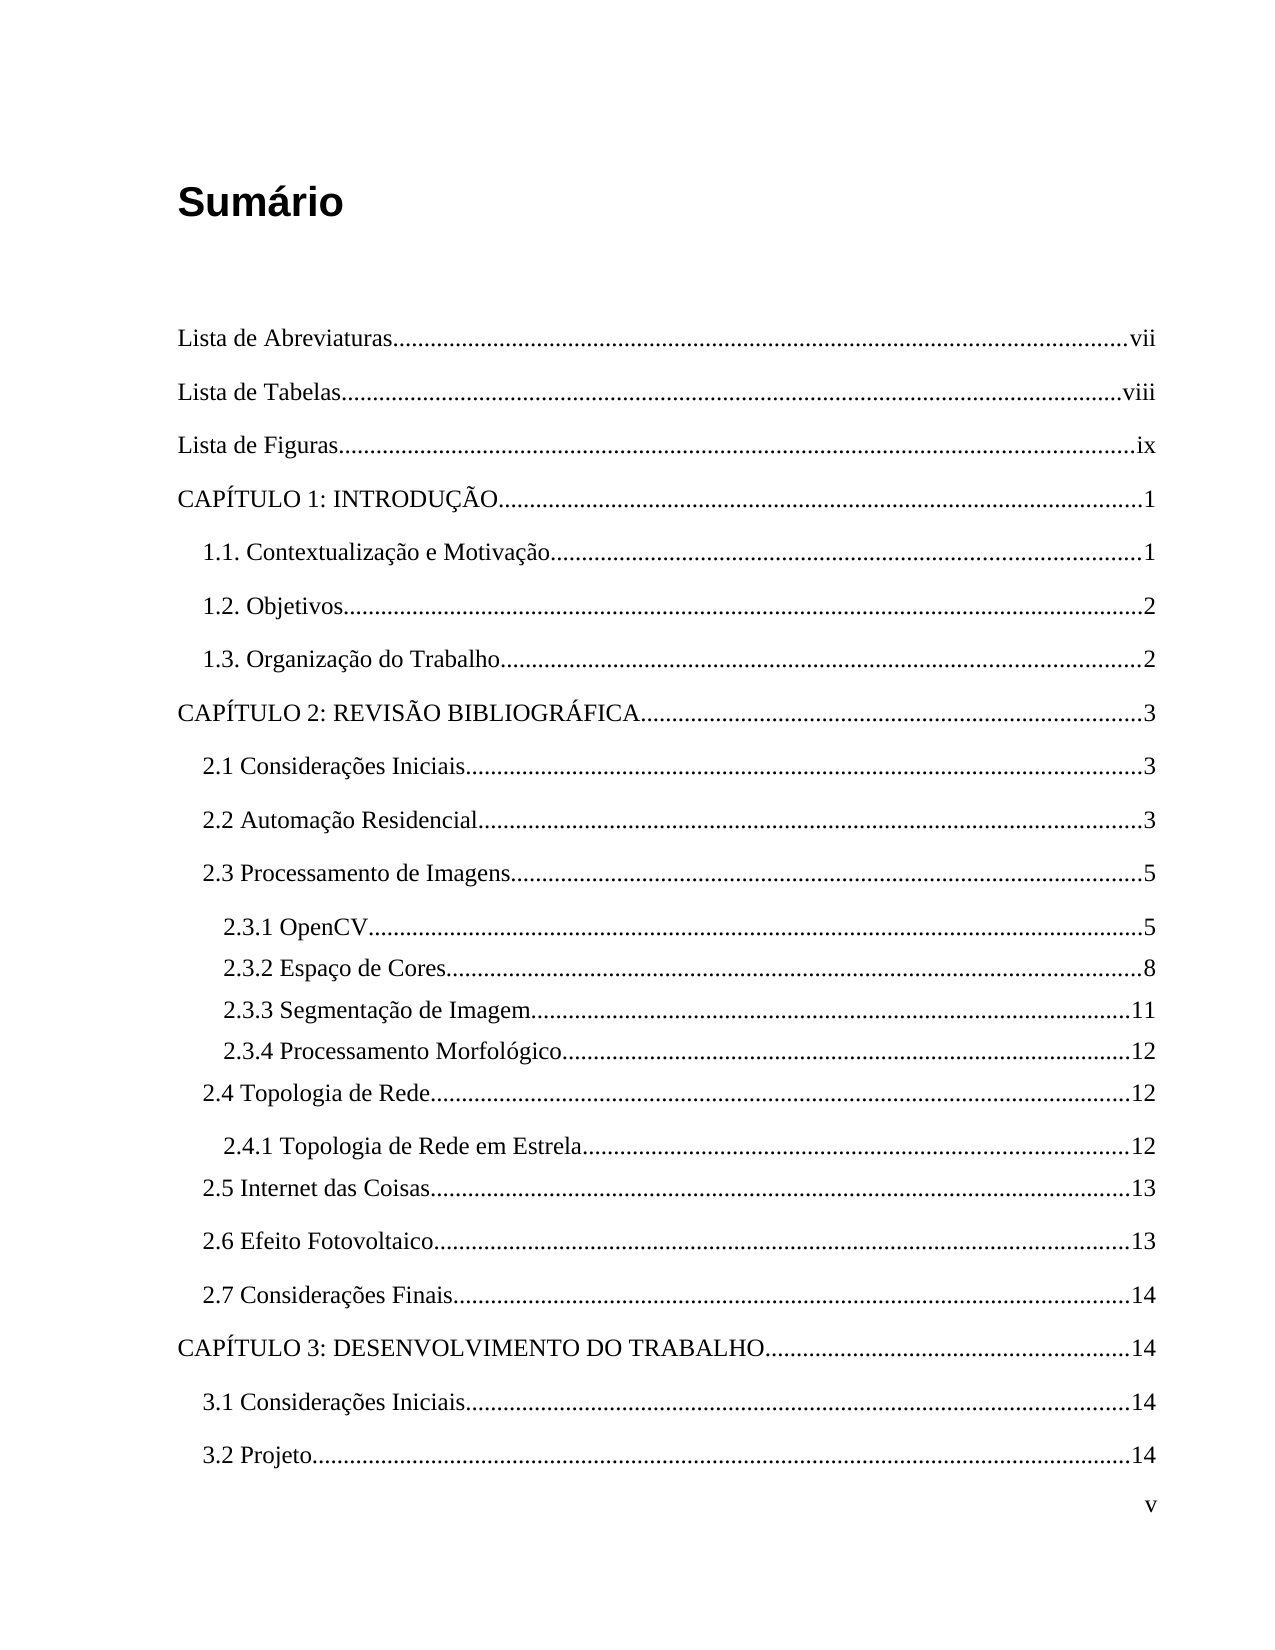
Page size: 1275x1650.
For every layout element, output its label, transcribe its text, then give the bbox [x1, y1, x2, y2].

text Sumário [177, 177, 1157, 225]
